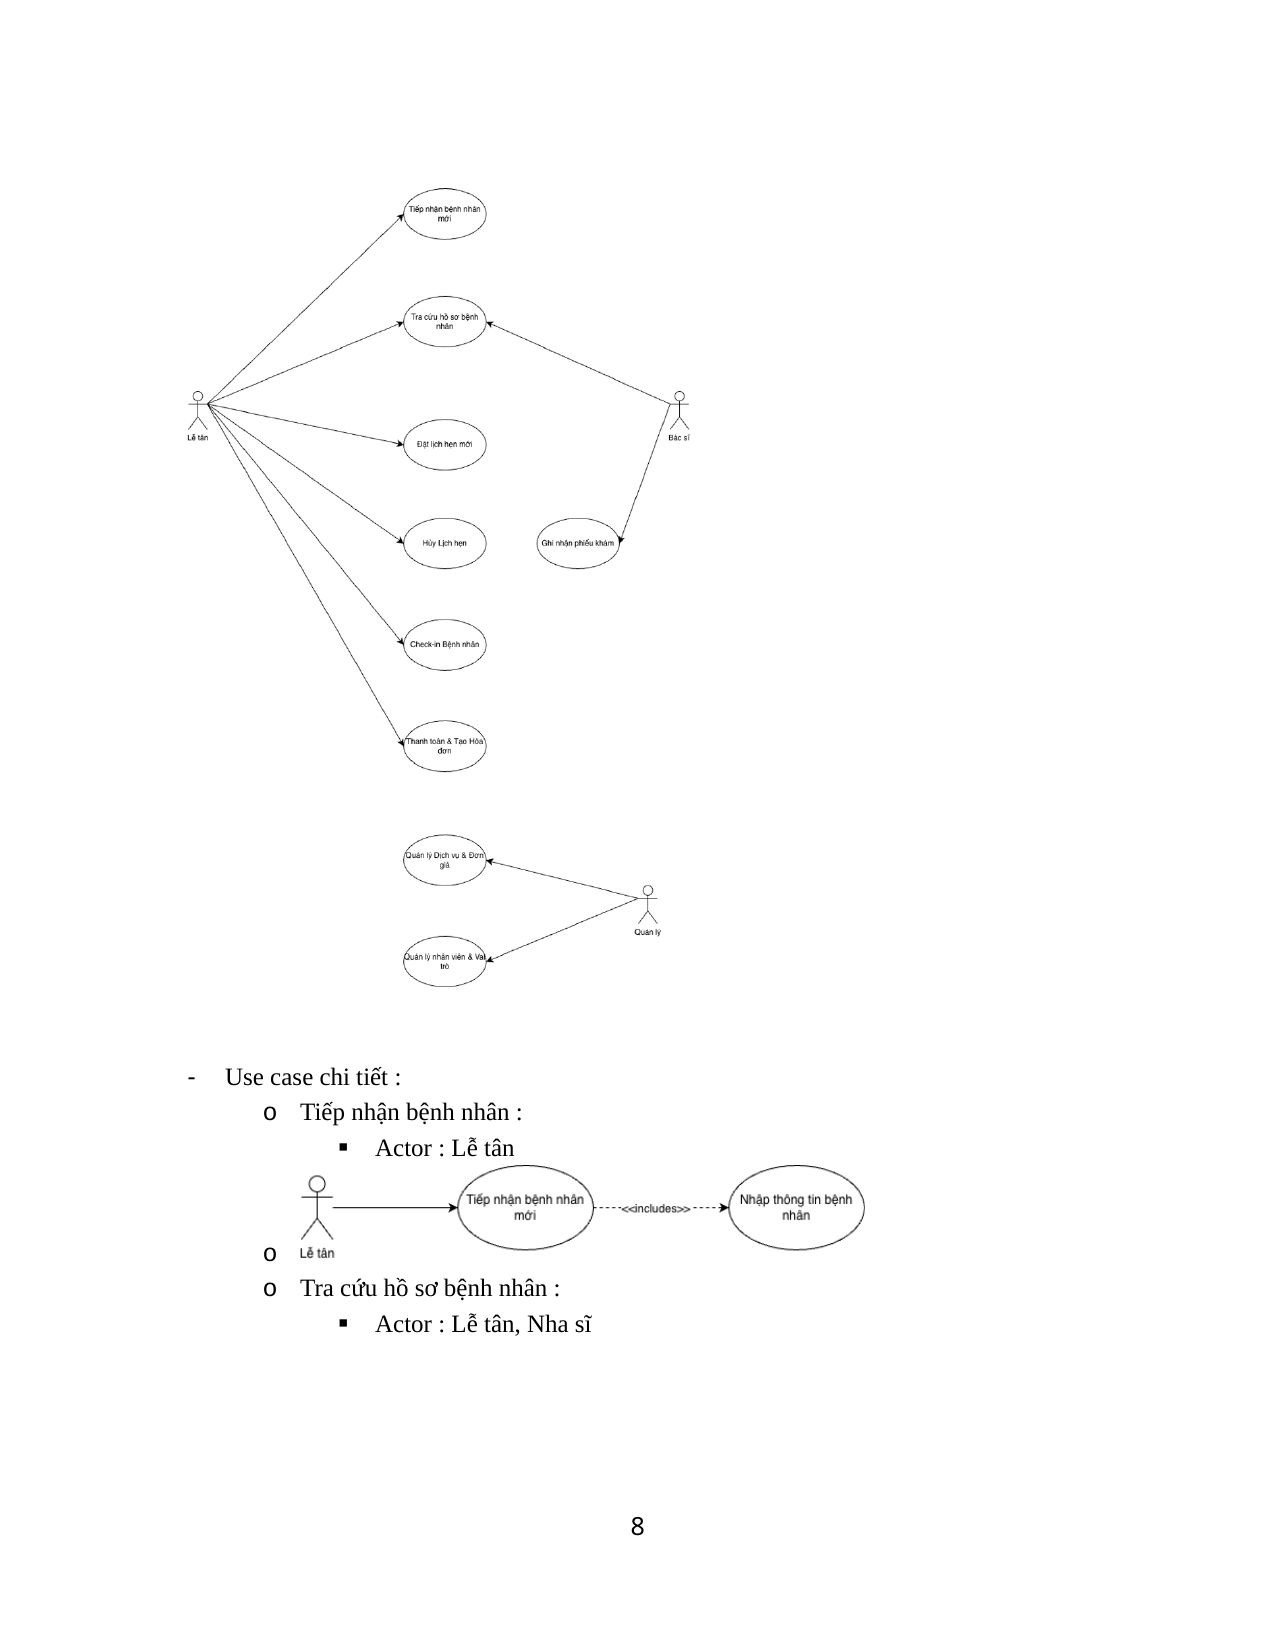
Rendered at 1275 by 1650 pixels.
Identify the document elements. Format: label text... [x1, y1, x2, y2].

list Tiếp nhận bệnh nhân : [262, 1097, 1125, 1128]
picture [300, 1165, 865, 1262]
list Use case chi tiết : [187, 1058, 1125, 1092]
list Actor : Lễ tân [337, 1133, 1125, 1161]
list Tra cứu hồ sơ bệnh nhân : [262, 1273, 1125, 1304]
picture [187, 188, 691, 987]
list Actor : Lễ tân, Nha sĩ [337, 1309, 1125, 1337]
